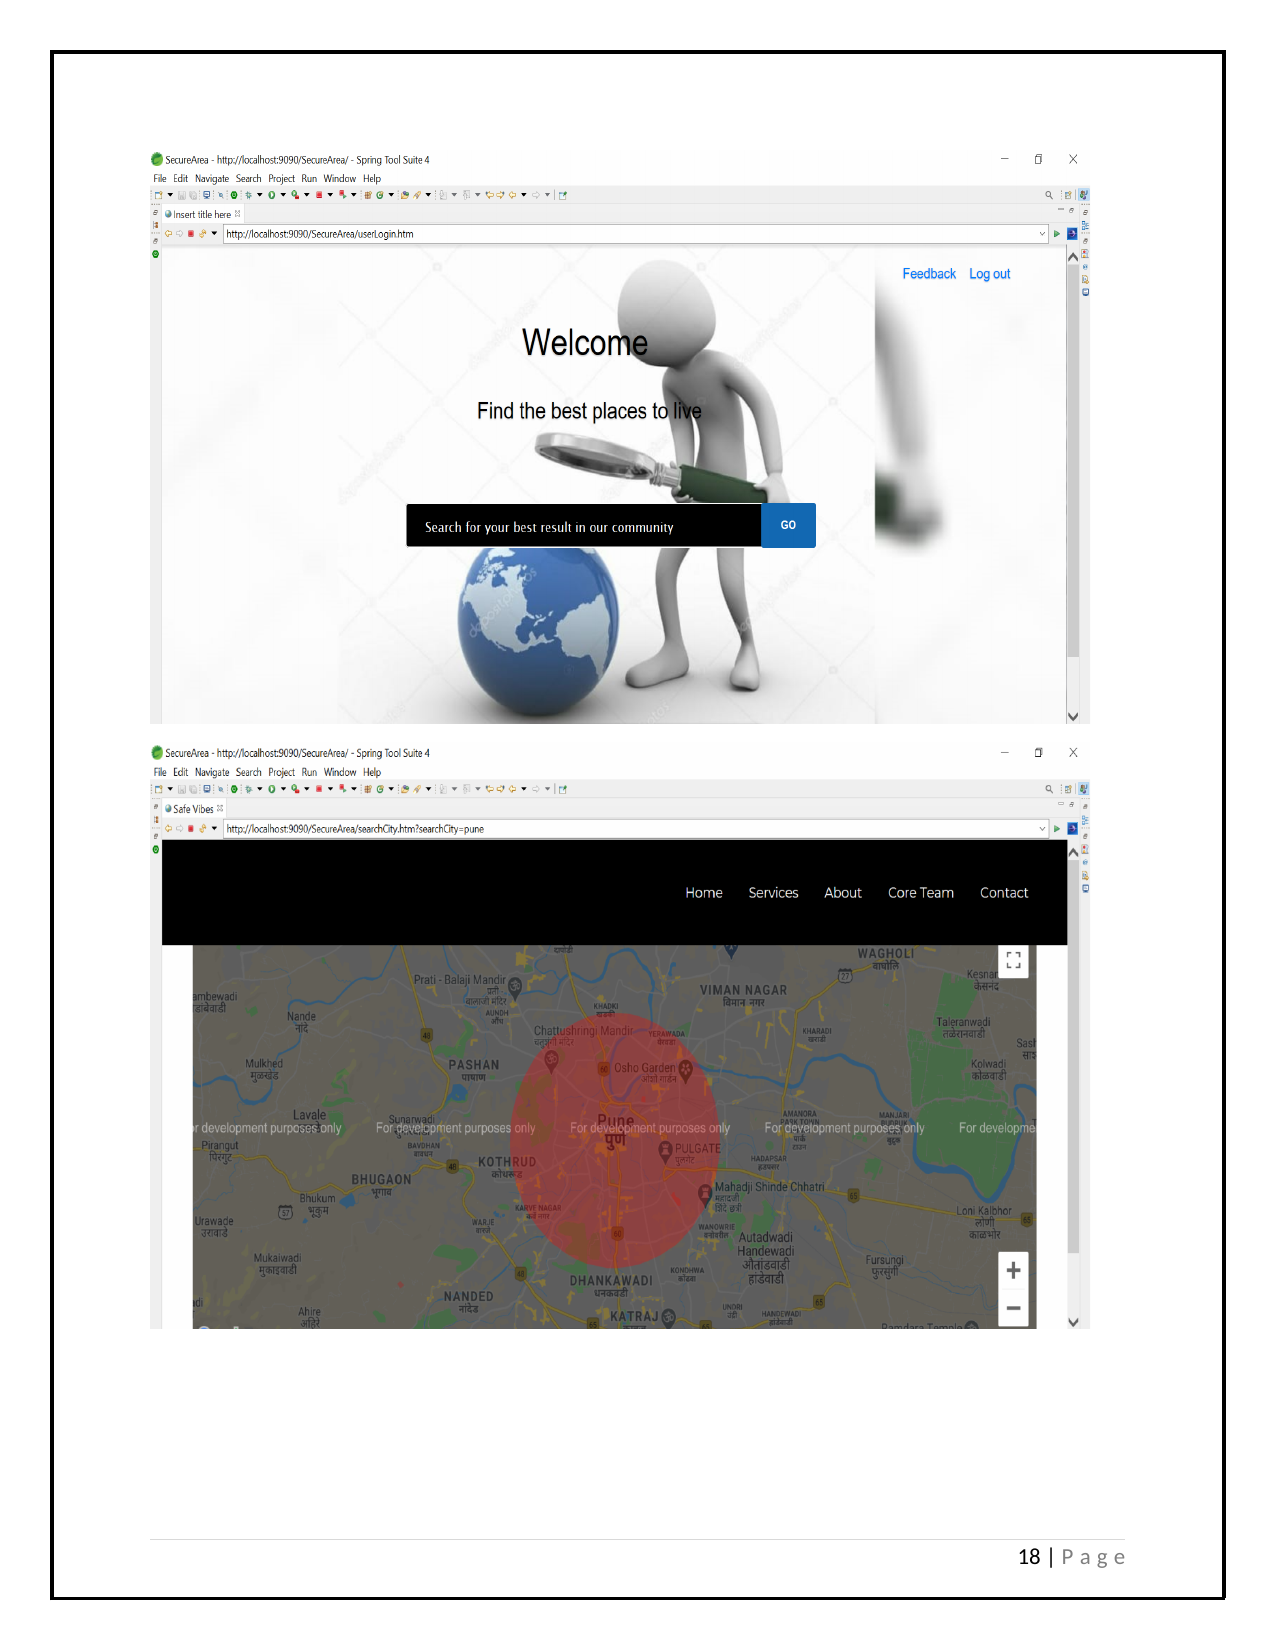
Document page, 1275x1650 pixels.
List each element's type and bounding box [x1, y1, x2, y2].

picture [150, 150, 1091, 724]
picture [150, 742, 1091, 1329]
